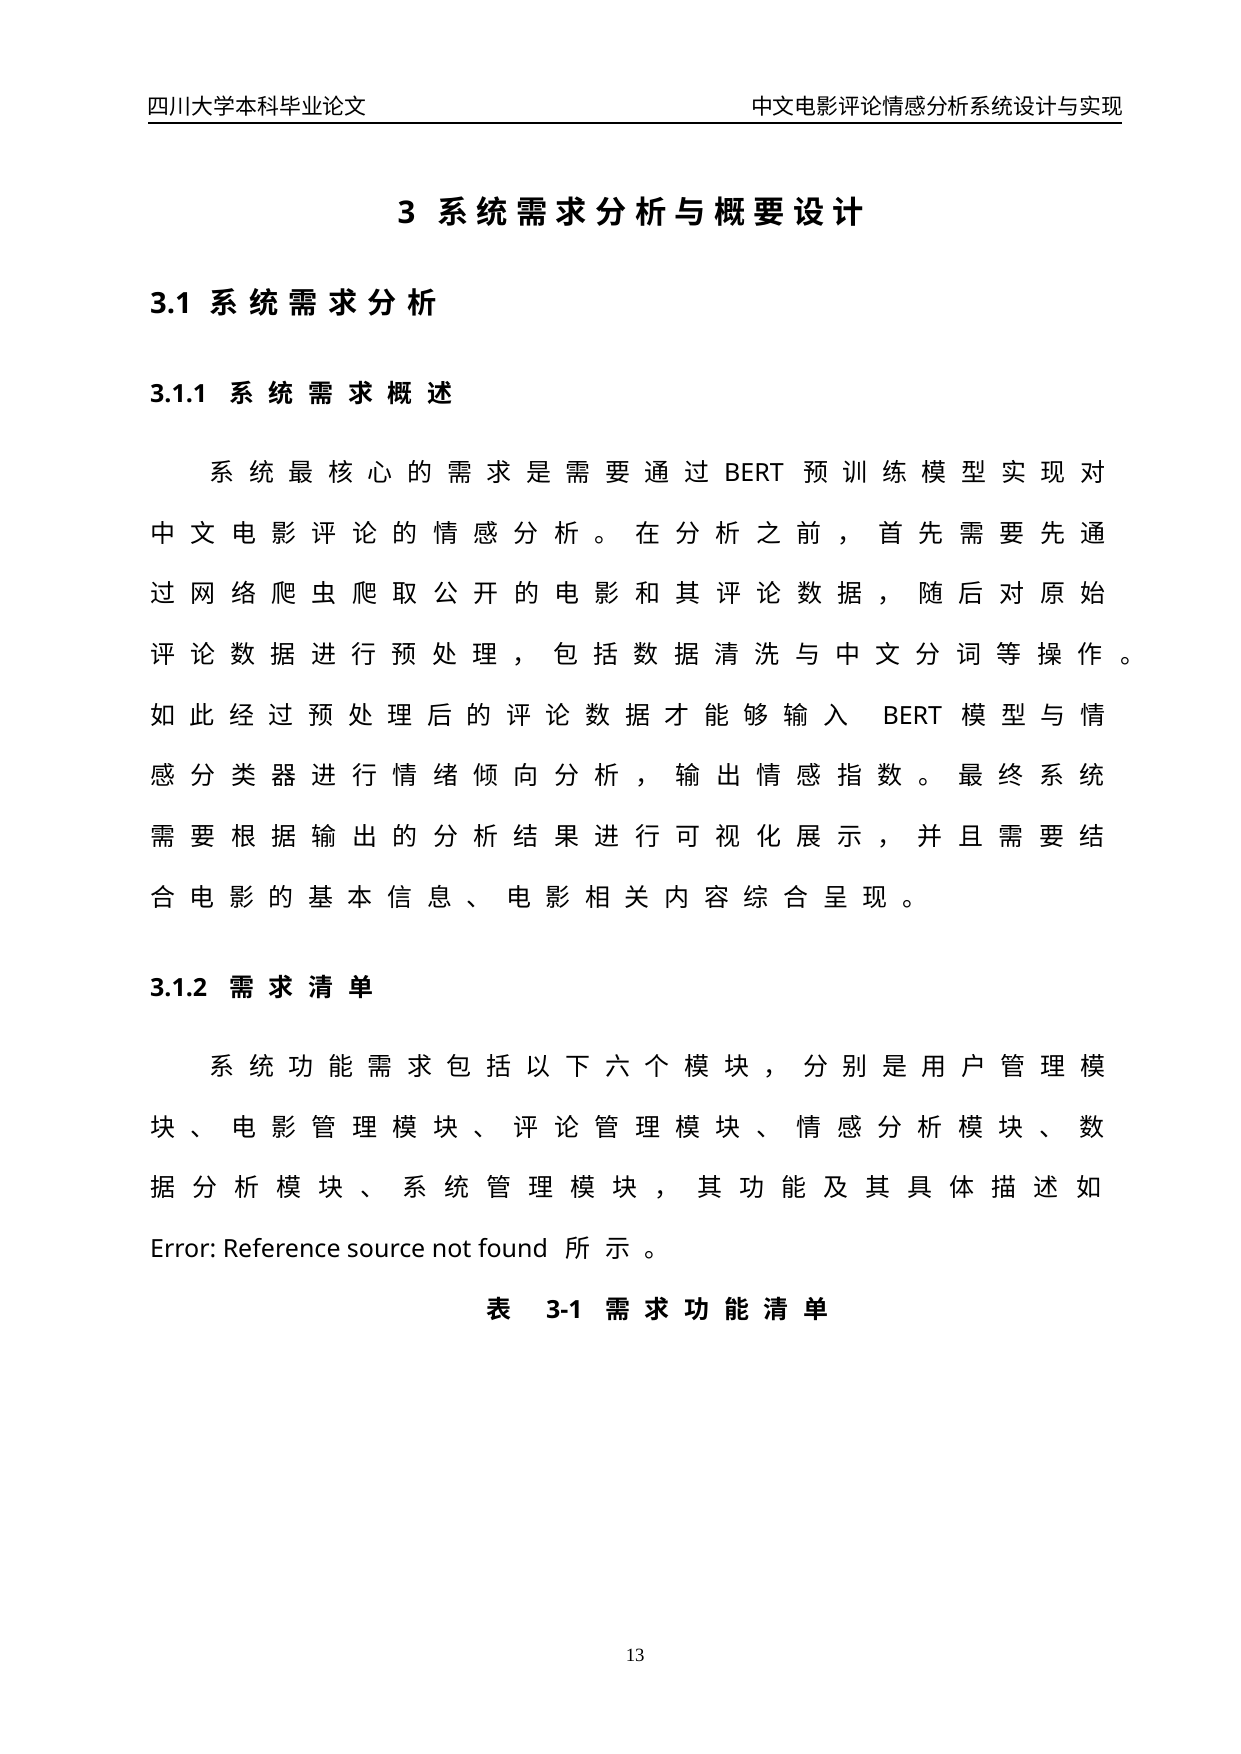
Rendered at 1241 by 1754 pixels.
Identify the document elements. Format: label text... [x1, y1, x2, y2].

text 表 3-1 需求功能清单 [150, 1277, 1120, 1338]
subtitle 系统需求分析与概要设计 [150, 180, 1120, 240]
text 系统需求概述 [150, 362, 1120, 422]
text 需求清单 [150, 956, 1120, 1016]
text 系统最核心的需求是需要通过BERT预训练模型实现对中文电影评论的情感分析。在分析之前，首先需要先通过网络爬虫爬取公开的电影和其评论数据，随后对原始评论数据进行预处理，包括数据清洗与中文分词等操作。如此经过预处理后的评论数据才能够输入 BERT 模型与情感分类器进行情绪倾向分析，输出情感指数。最终系统需要根据输出的分析结果进行可视化展示，并且需要结合电影的基本信息、电影相关内容综合呈现。 [150, 440, 1120, 925]
text 系统需求分析 [150, 271, 1120, 331]
